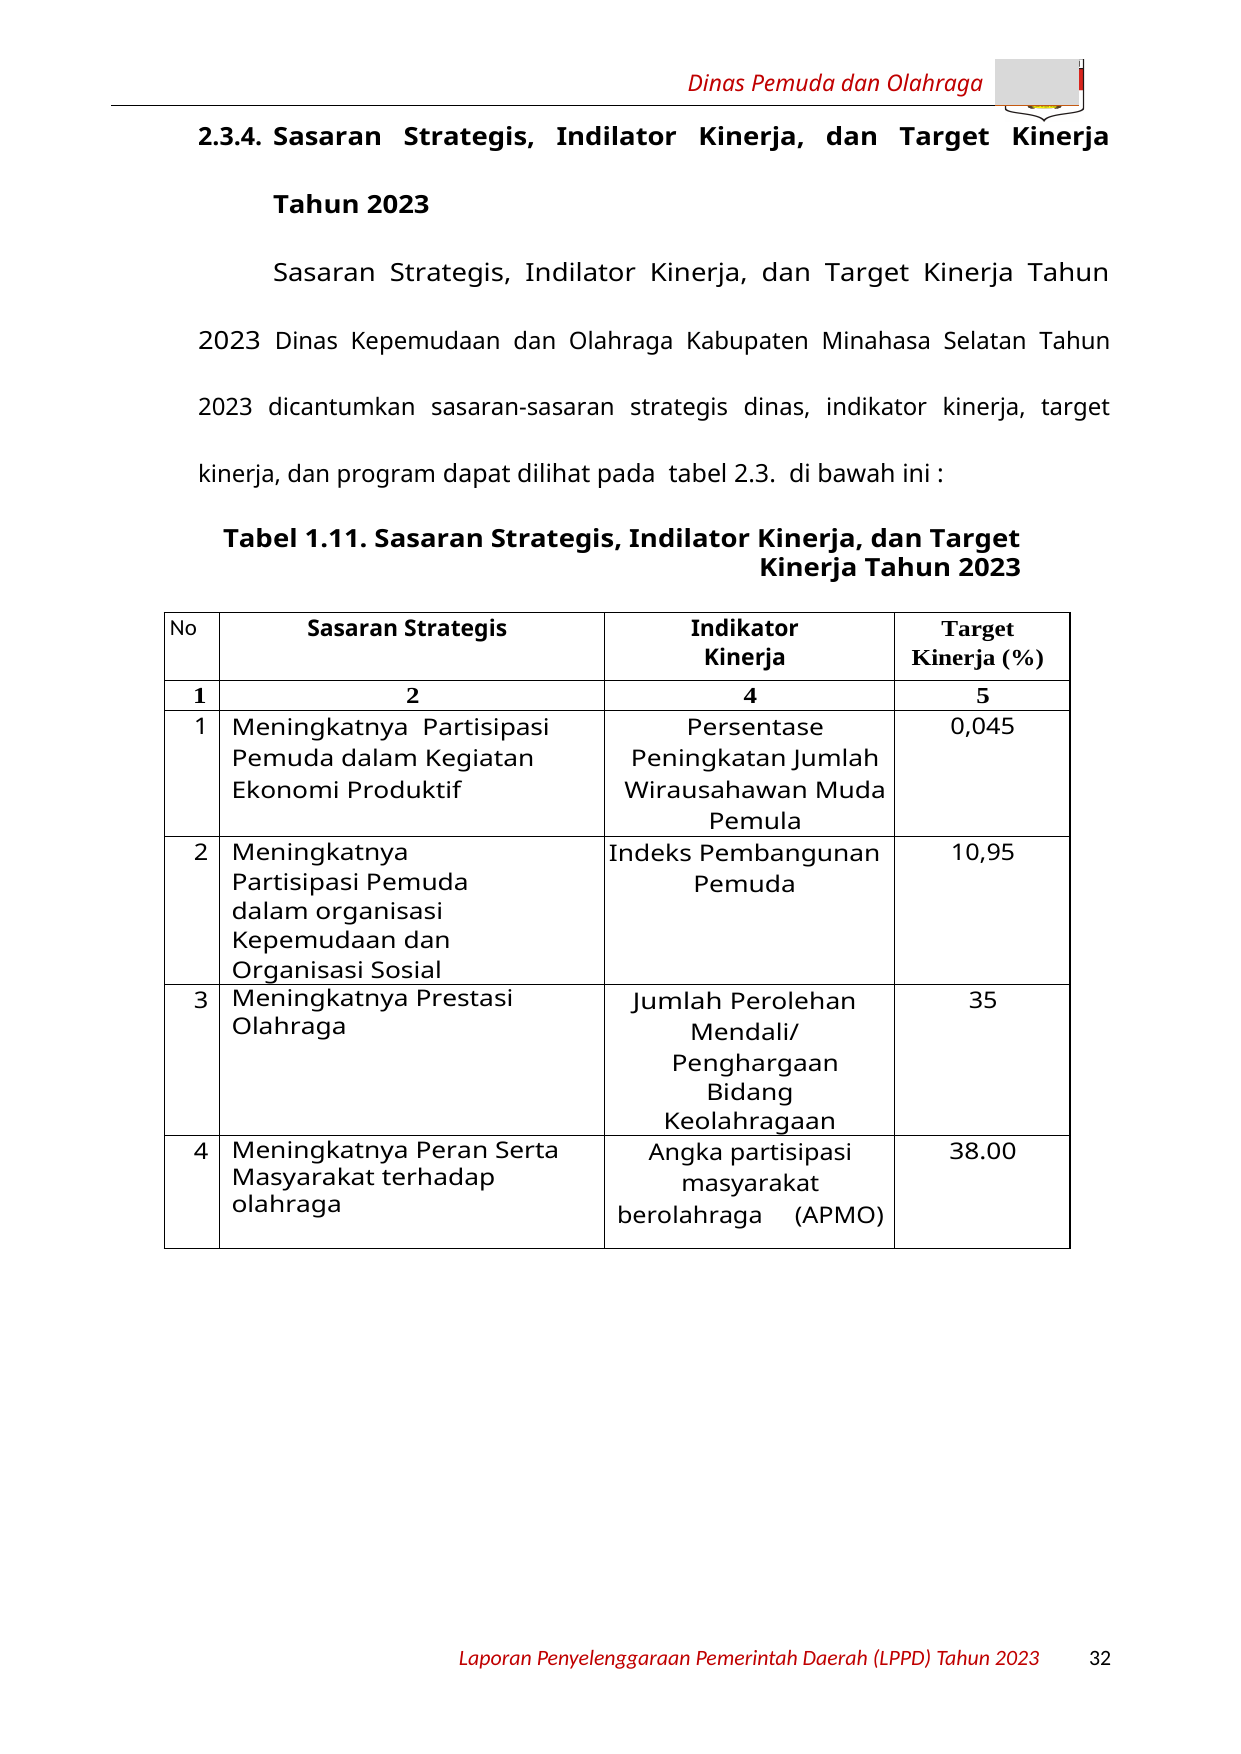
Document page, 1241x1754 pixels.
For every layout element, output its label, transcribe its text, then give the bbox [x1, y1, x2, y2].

table_cell Jumlah Perolehan Mendali/ Penghargaan Bidang Keolahragaan [605, 985, 894, 1135]
table_cell 1 [165, 711, 219, 836]
table_cell 2 [165, 837, 219, 984]
list Sasaran Strategis, Indilator Kinerja, dan Target Kinerja Tahun 2023 [198, 118, 1111, 221]
picture [1004, 59, 1085, 118]
table_cell 38.00 [895, 1136, 1069, 1247]
text Sasaran Strategis, Indilator Kinerja, dan Target Kinerja Tahun 2023 Dinas Kepemudaan dan Olahraga Kabupaten Minahasa Selatan Tahun 2023 dicantumkan sasaran-sasaran strategis dinas, indikator kinerja, target kinerja, dan program dapat dilihat pada tabel 2.3. di bawah ini : [198, 254, 1111, 490]
table_cell 10,95 [895, 837, 1069, 984]
table_cell 3 [165, 985, 219, 1135]
table_cell Indeks Pembangunan Pemuda [605, 837, 894, 984]
table_cell Meningkatnya Peran Serta Masyarakat terhadap olahraga [220, 1136, 604, 1247]
table_cell Meningkatnya Prestasi Olahraga [220, 985, 604, 1135]
table_cell 0,045 [895, 711, 1069, 836]
table_cell 4 [165, 1136, 219, 1247]
table_cell 4 [605, 681, 894, 710]
table_cell Meningkatnya Partisipasi Pemuda dalam organisasi Kepemudaan dan Organisasi Sosial [220, 837, 604, 984]
subtitle Tabel 1.11. Sasaran Strategis, Indilator Kinerja, dan Target Kinerja Tahun 2023 [123, 524, 1021, 583]
table_cell 5 [895, 681, 1069, 710]
table_header Indikator Kinerja [605, 613, 894, 680]
table_cell Persentase Peningkatan Jumlah Wirausahawan Muda Pemula [605, 711, 894, 836]
table_cell Meningkatnya Partisipasi Pemuda dalam Kegiatan Ekonomi Produktif [220, 711, 604, 836]
table_cell 35 [895, 985, 1069, 1135]
table_header Sasaran Strategis [220, 613, 604, 680]
table_cell 2 [220, 681, 604, 710]
table_cell 1 [165, 681, 219, 710]
table_header No [165, 613, 219, 680]
table_header Target Kinerja (%) [895, 613, 1069, 680]
table_cell Angka partisipasi masyarakat berolahraga (APMO) [605, 1136, 894, 1247]
